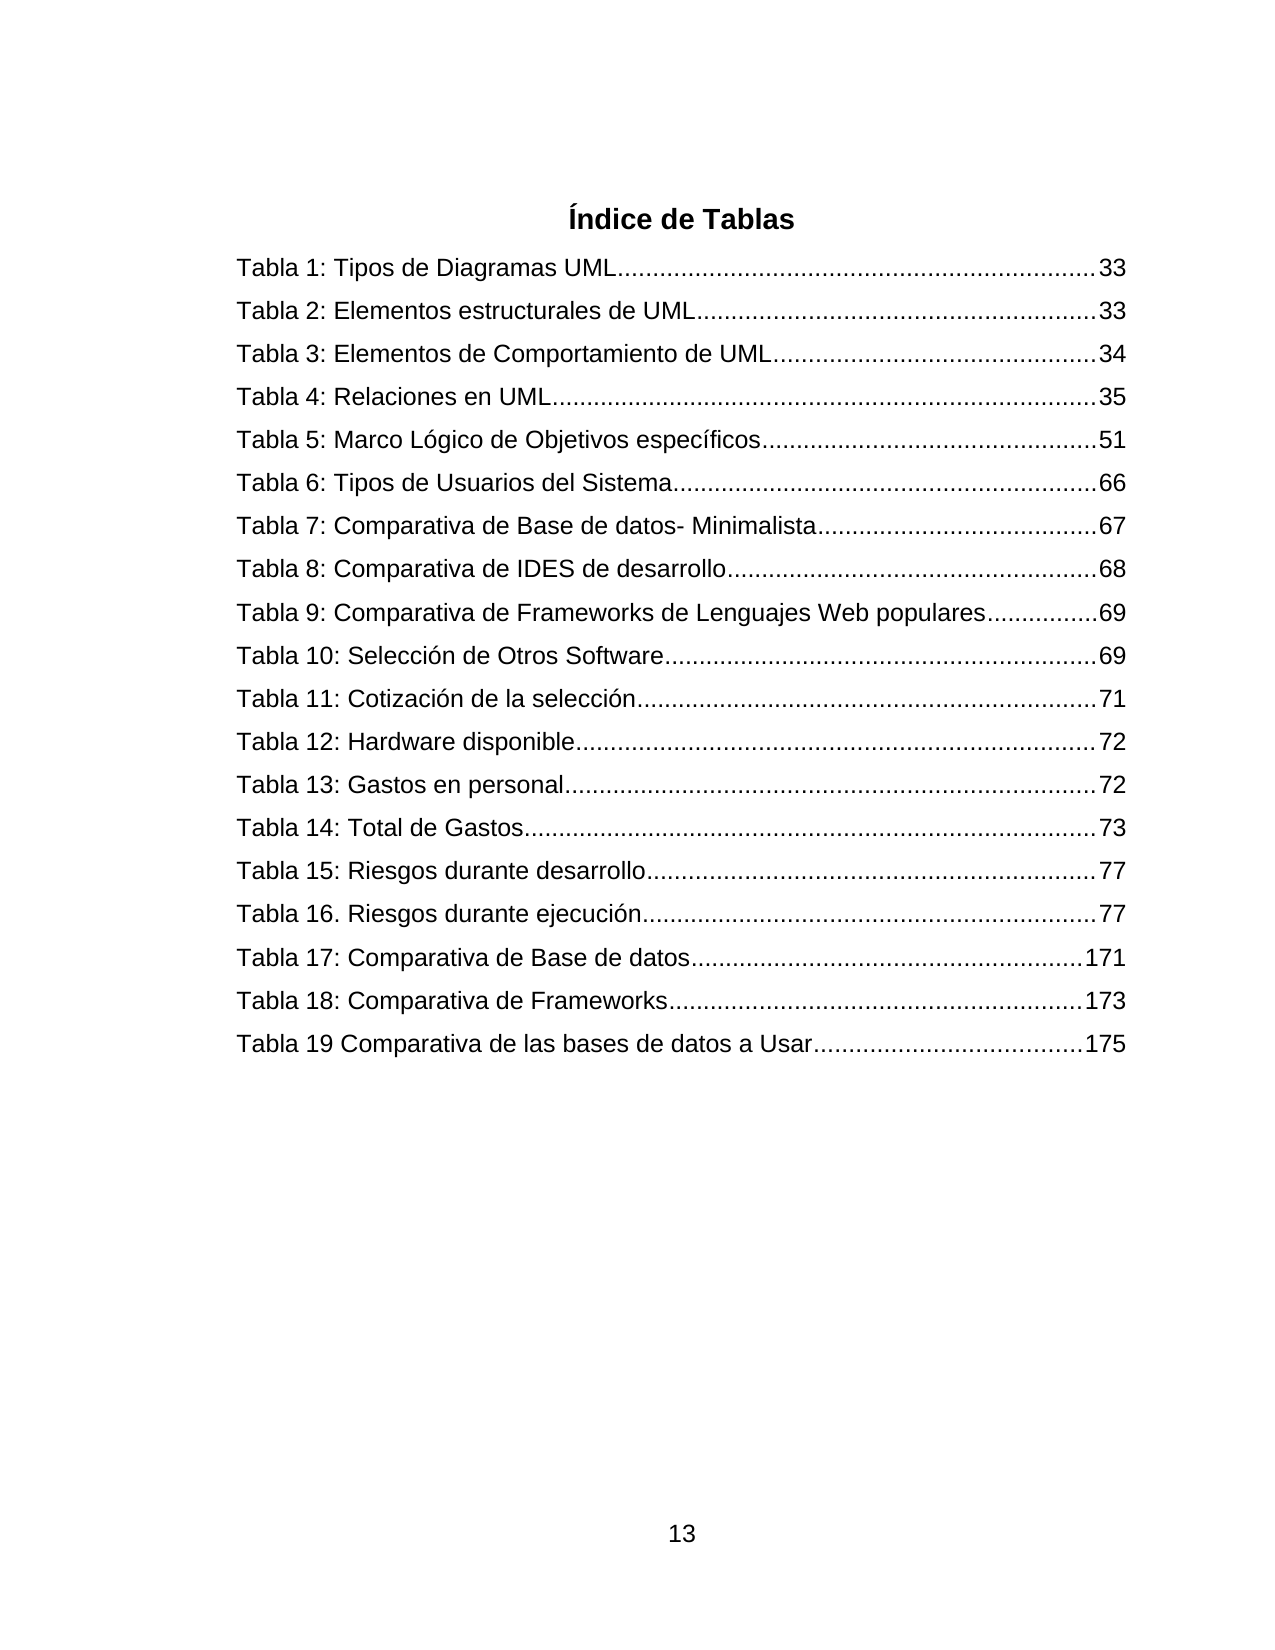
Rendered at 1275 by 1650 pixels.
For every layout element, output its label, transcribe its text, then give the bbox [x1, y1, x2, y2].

text Tabla 18: Comparativa de Frameworks 173 [236, 986, 1127, 1014]
text Tabla 11: Cotización de la selección 71 [236, 684, 1127, 712]
text Tabla 4: Relaciones en UML 35 [236, 382, 1127, 411]
text Tabla 2: Elementos estructurales de UML 33 [236, 296, 1127, 324]
text Tabla 12: Hardware disponible 72 [236, 727, 1127, 756]
text Tabla 9: Comparativa de Frameworks de Lenguajes Web populares 69 [236, 597, 1127, 626]
text Tabla 1: Tipos de Diagramas UML 33 [236, 252, 1127, 281]
text Tabla 5: Marco Lógico de Objetivos específicos 51 [236, 425, 1127, 454]
text Tabla 3: Elementos de Comportamiento de UML 34 [236, 339, 1127, 367]
text Tabla 19 Comparativa de las bases de datos a Usar 175 [236, 1029, 1127, 1057]
text Tabla 8: Comparativa de IDES de desarrollo 68 [236, 554, 1127, 583]
text Tabla 7: Comparativa de Base de datos- Minimalista 67 [236, 511, 1127, 540]
text Tabla 15: Riesgos durante desarrollo 77 [236, 856, 1127, 885]
text Tabla 6: Tipos de Usuarios del Sistema 66 [236, 468, 1127, 497]
text Tabla 16. Riesgos durante ejecución 77 [236, 899, 1127, 928]
text Tabla 13: Gastos en personal 72 [236, 770, 1127, 799]
text Tabla 10: Selección de Otros Software 69 [236, 641, 1127, 669]
text Tabla 17: Comparativa de Base de datos 171 [236, 942, 1127, 971]
text Tabla 14: Total de Gastos 73 [236, 813, 1127, 842]
subtitle Índice de Tablas [236, 202, 1127, 236]
